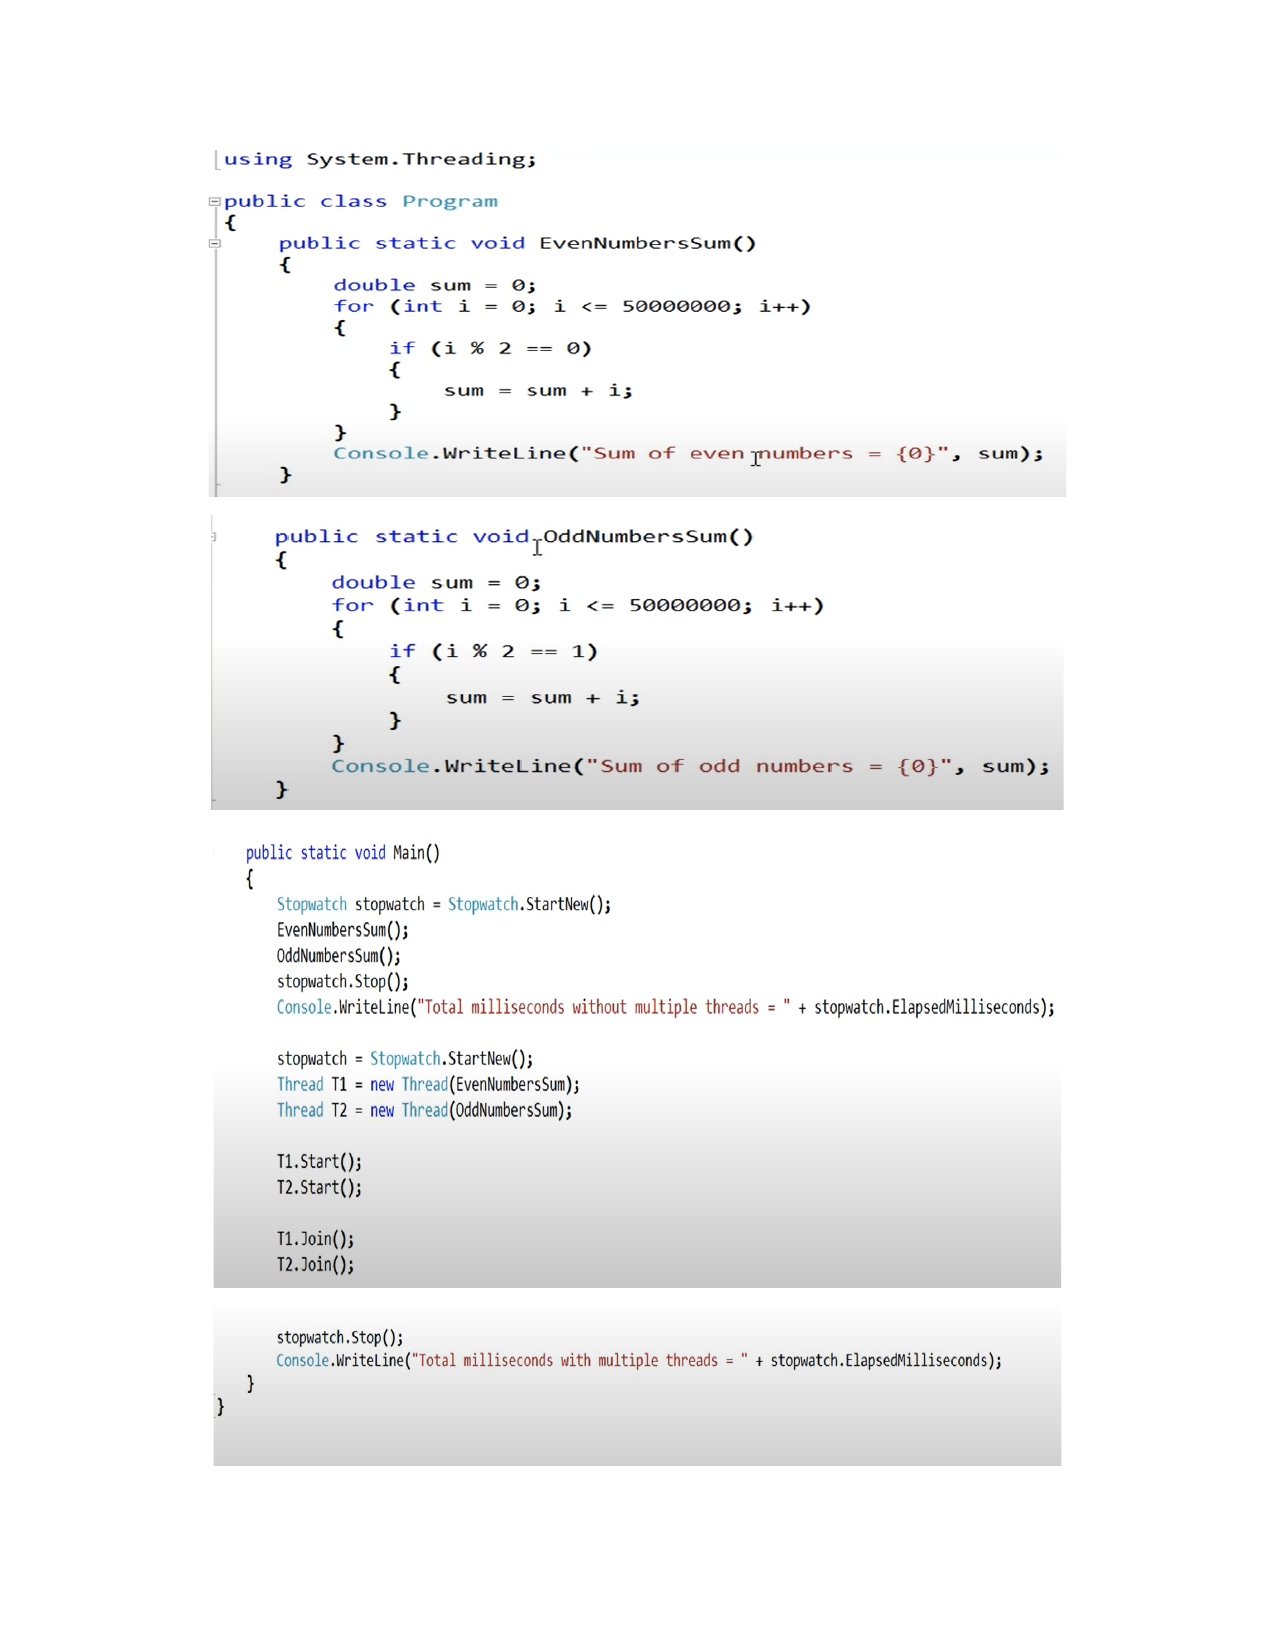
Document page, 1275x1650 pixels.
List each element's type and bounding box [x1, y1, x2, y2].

picture [213, 1306, 1062, 1466]
picture [211, 515, 1064, 810]
picture [213, 828, 1062, 1288]
picture [208, 150, 1067, 497]
